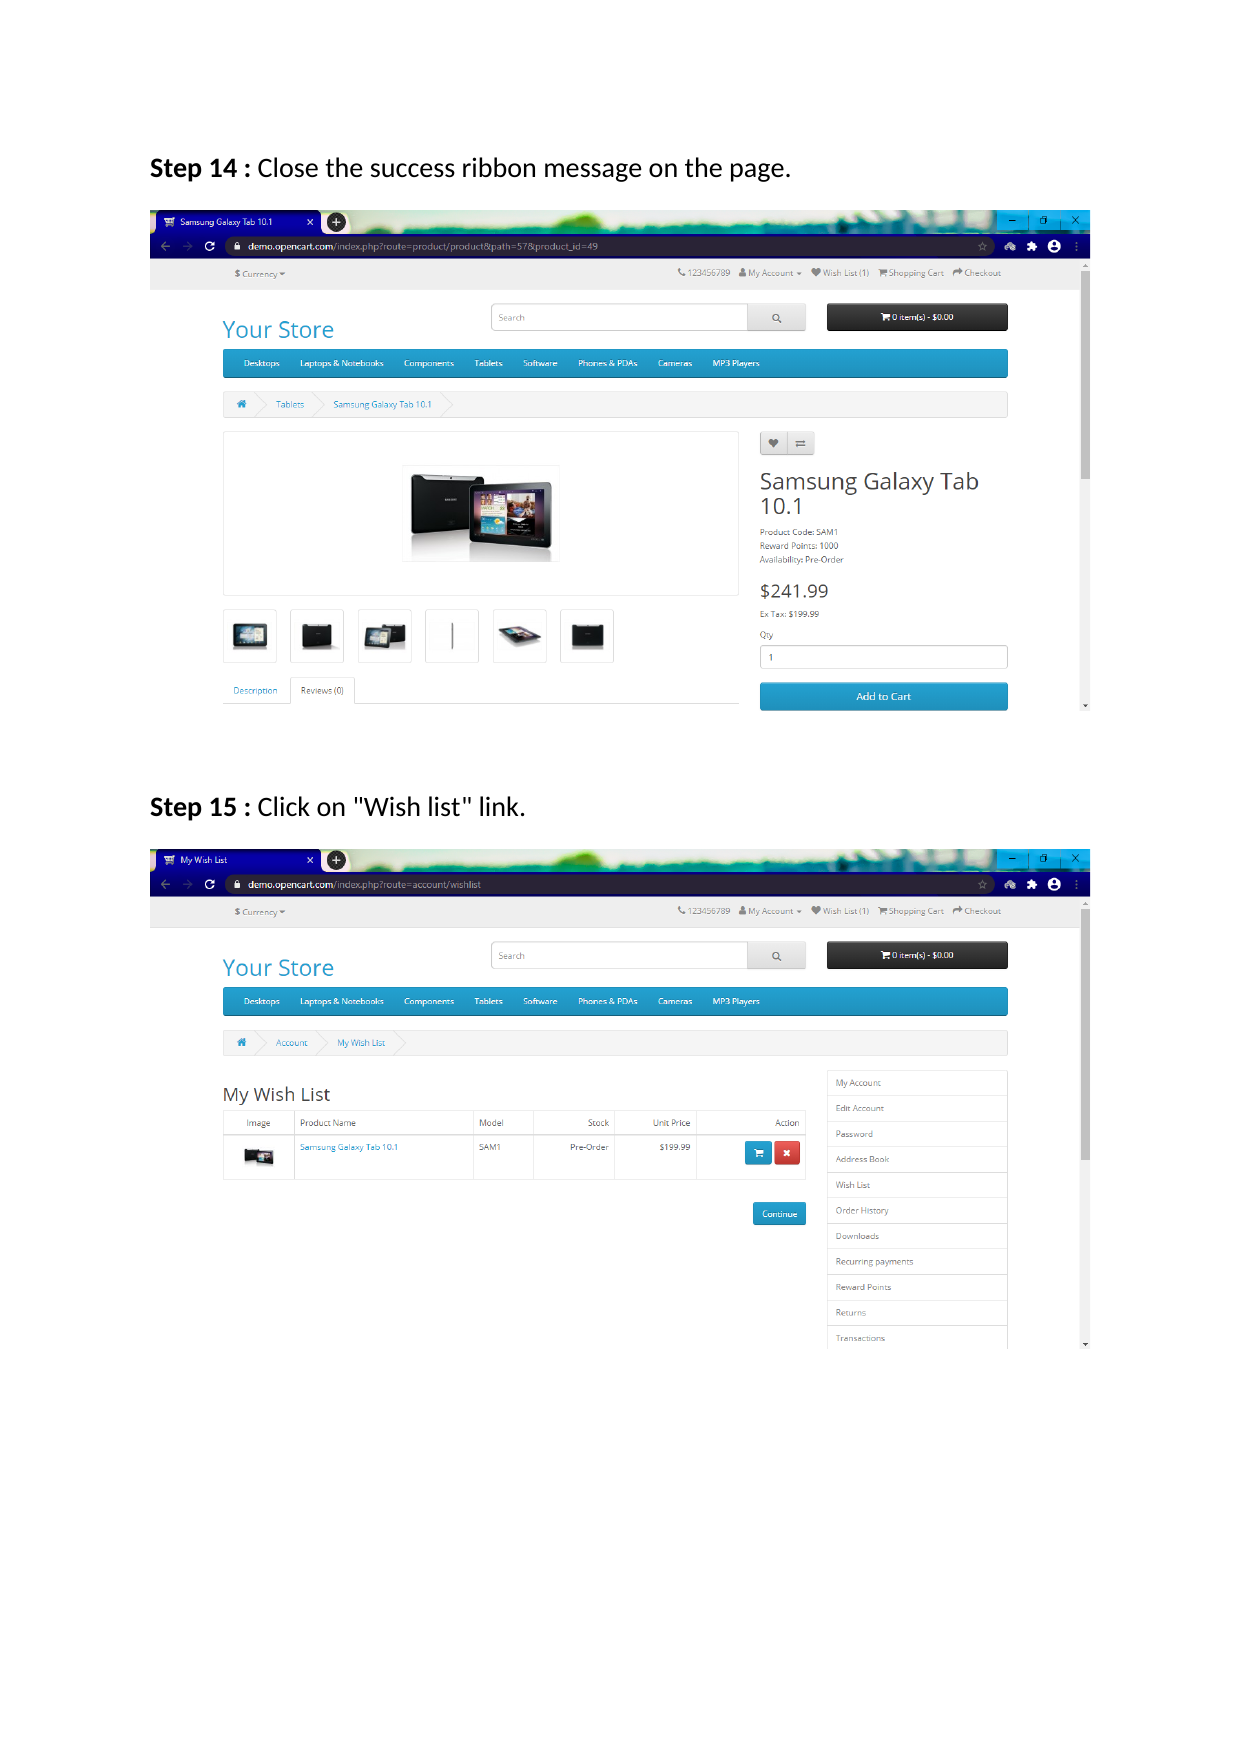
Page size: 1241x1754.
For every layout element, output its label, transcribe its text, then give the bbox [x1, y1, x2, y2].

text Step 14 : Close the success ribbon message on the page. [150, 150, 1090, 184]
picture [150, 849, 1091, 1349]
picture [1036, 849, 1067, 857]
picture [1036, 210, 1067, 219]
picture [1079, 851, 1091, 859]
text Step 15 : Click on "Wish list" link. [150, 789, 1090, 823]
picture [1079, 213, 1091, 221]
picture [150, 210, 1091, 711]
picture [999, 210, 1028, 214]
